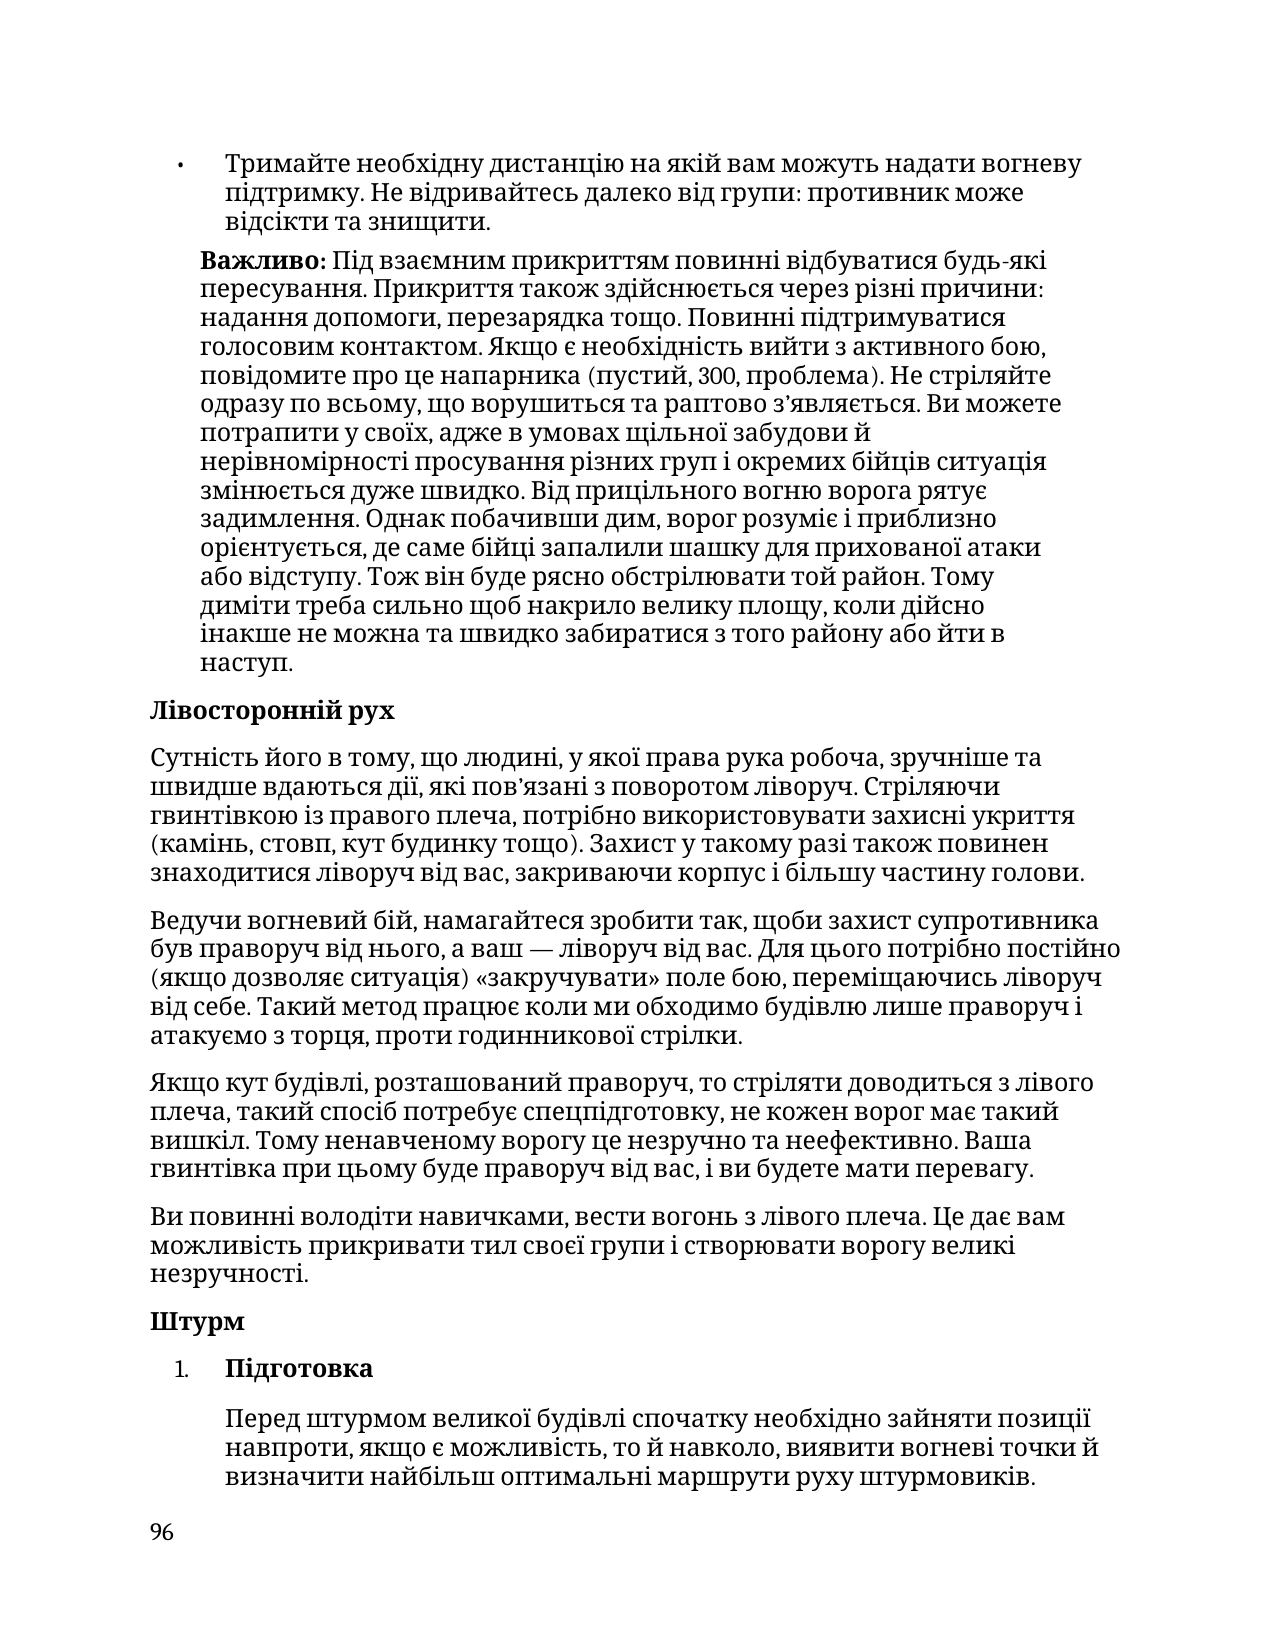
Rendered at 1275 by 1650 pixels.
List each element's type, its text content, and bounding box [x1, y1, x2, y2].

text Сутність його в тому, що людині, у якої права рука робоча, зручніше та швидше вдаються дії, які пов’язані з поворотом ліворуч. Стріляючи гвинтівкою із правого плеча, потрібно використовувати захисні укриття (камінь, стовп, кут будинку тощо). Захист у такому разі також повинен знаходитися ліворуч від вас, закриваючи корпус і більшу частину голови. [150, 744, 1125, 888]
text Ведучи вогневий бій, намагайтеся зробити так, щоби захист супротивника був праворуч від нього, а ваш — ліворуч від вас. Для цього потрібно постійно (якщо дозволяє ситуація) «закручувати» поле бою, переміщаючись ліворуч від себе. Такий метод працює коли ми обходимо будівлю лише праворуч і атакуємо з торця, проти годинникової стрілки. [150, 907, 1125, 1050]
text Важливо: Під взаємним прикриттям повинні відбуватися будь-які пересування. Прикриття також здійснюється через різні причини: надання допомоги, перезарядка тощо. Повинні підтримуватися голосовим контактом. Якщо є необхідність вийти з активного бою, повідомите про це напарника (пустий, 300, проблема). Не стріляйте одразу по всьому, що ворушиться та раптово з’являється. Ви можете потрапити у своїх, адже в умовах щільної забудови й нерівномірності просування різних груп і окремих бійців ситуація змінюється дуже швидко. Від прицільного вогню ворога рятує задимлення. Однак побачивши дим, ворог розуміє і приблизно орієнтується, де саме бійці запалили шашку для прихованої атаки або відступу. Тож він буде рясно обстрілювати той район. Тому диміти треба сильно щоб накрило велику площу, коли дійсно інакше не можна та швидко забиратися з того району або йти в наступ. [200, 247, 1075, 678]
text Лівосторонній рух [150, 697, 1125, 725]
text Ви повинні володіти навичками, вести вогонь з лівого плеча. Це дає вам можливість прикривати тил своєї групи і створювати ворогу великі незручності. [150, 1203, 1125, 1289]
list Тримайте необхідну дистанцію на якій вам можуть надати вогневу підтримку. Не відривайтесь далеко від групи: противник може відсікти та знищити. [175, 150, 1125, 236]
list Підготовка [175, 1355, 1125, 1384]
text Штурм [150, 1308, 1125, 1337]
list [175, 1405, 1125, 1491]
text Якщо кут будівлі, розташований праворуч, то стріляти доводиться з лівого плеча, такий спосіб потребує спецпідготовку, не кожен ворог має такий вишкіл. Тому ненавченому ворогу це незручно та неефективно. Ваша гвинтівка при цьому буде праворуч від вас, і ви будете мати перевагу. [150, 1069, 1125, 1184]
